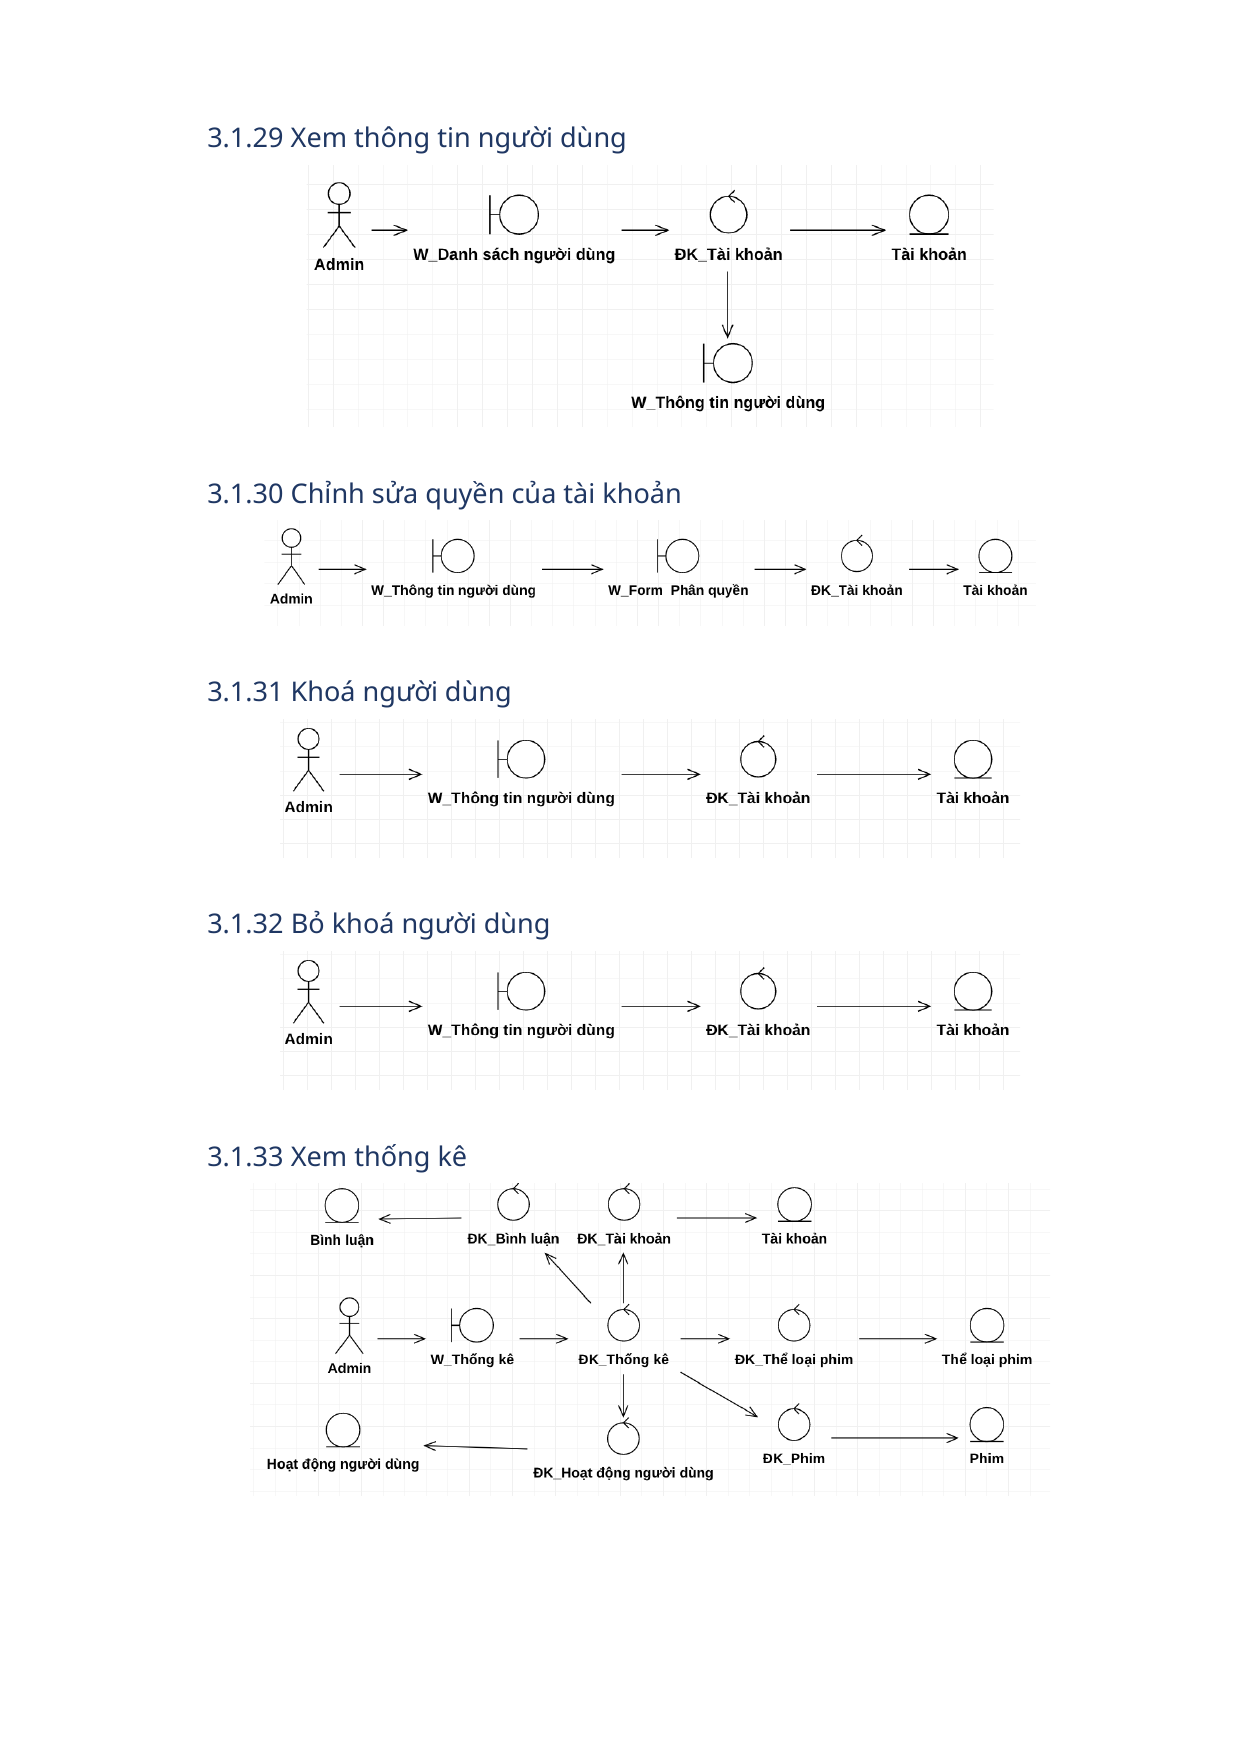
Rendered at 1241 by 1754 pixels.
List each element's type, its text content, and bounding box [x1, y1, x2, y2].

picture [306, 165, 994, 427]
subtitle 3.1.32 Bỏ khoá người dùng [207, 905, 1093, 942]
picture [280, 719, 1021, 858]
subtitle 3.1.31 Khoá người dùng [207, 673, 1093, 710]
subtitle 3.1.33 Xem thống kê [207, 1137, 1093, 1174]
picture [264, 520, 1036, 626]
subtitle 3.1.29 Xem thông tin người dùng [207, 118, 1093, 155]
picture [250, 1183, 1051, 1496]
subtitle 3.1.30 Chỉnh sửa quyền của tài khoản [207, 474, 1093, 511]
picture [280, 951, 1021, 1090]
